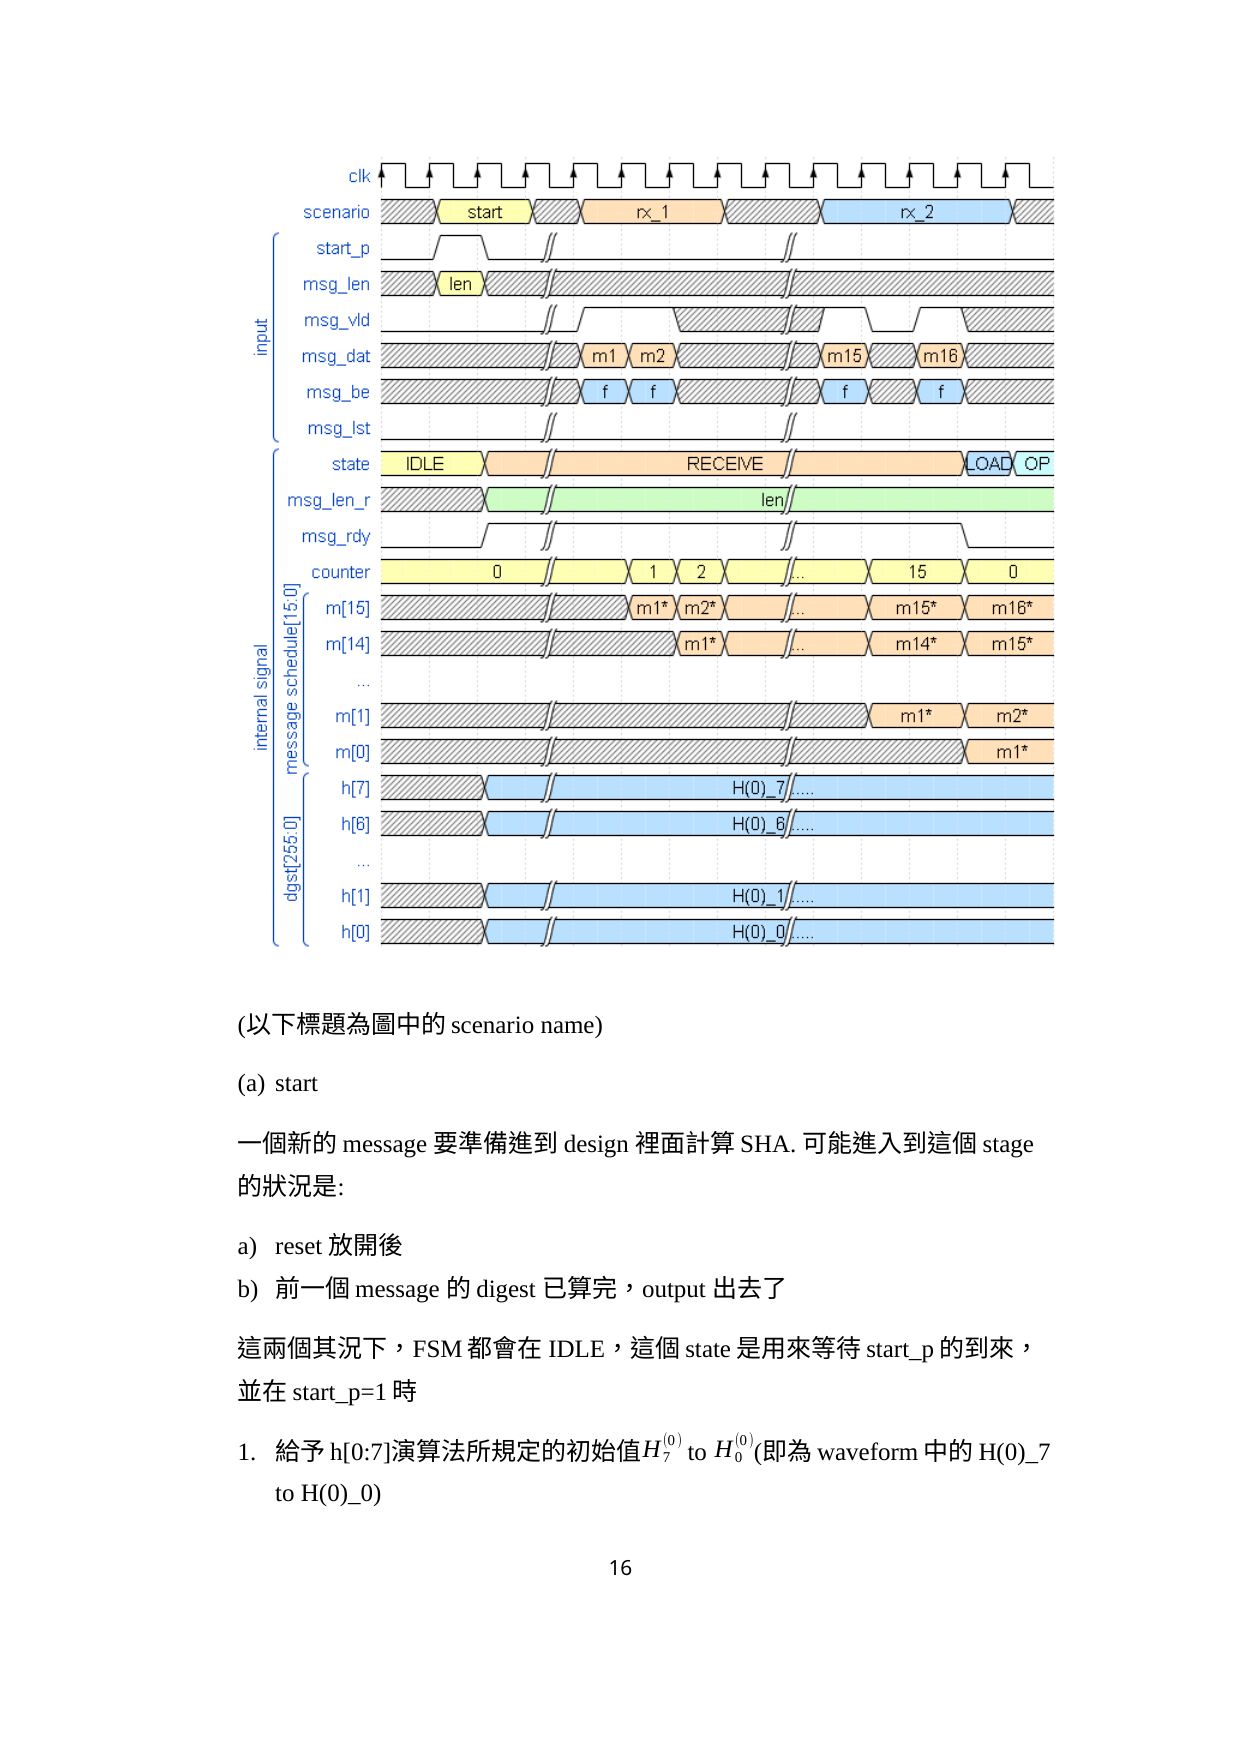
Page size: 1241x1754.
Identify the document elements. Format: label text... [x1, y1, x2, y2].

text 一個新的message 要準備進到design 裡面計算SHA. 可能進入到這個stage 的狀況是: [237, 1122, 1053, 1203]
list reset 放開後 [237, 1225, 1053, 1263]
text (以下標題為圖中的scenario name) [237, 1004, 1053, 1042]
list start [237, 1064, 1053, 1101]
picture [237, 157, 1077, 949]
text 這兩個其況下，FSM都會在 IDLE，這個state是用來等待start_p的到來，並在start_p=1時 [237, 1328, 1053, 1408]
list 給予h[0:7]演算法所規定的初始值 to (即為waveform中的H(0)_7 to H(0)_0) [237, 1430, 1053, 1511]
list 前一個message 的digest 已算完，output 出去了 [237, 1268, 1053, 1306]
